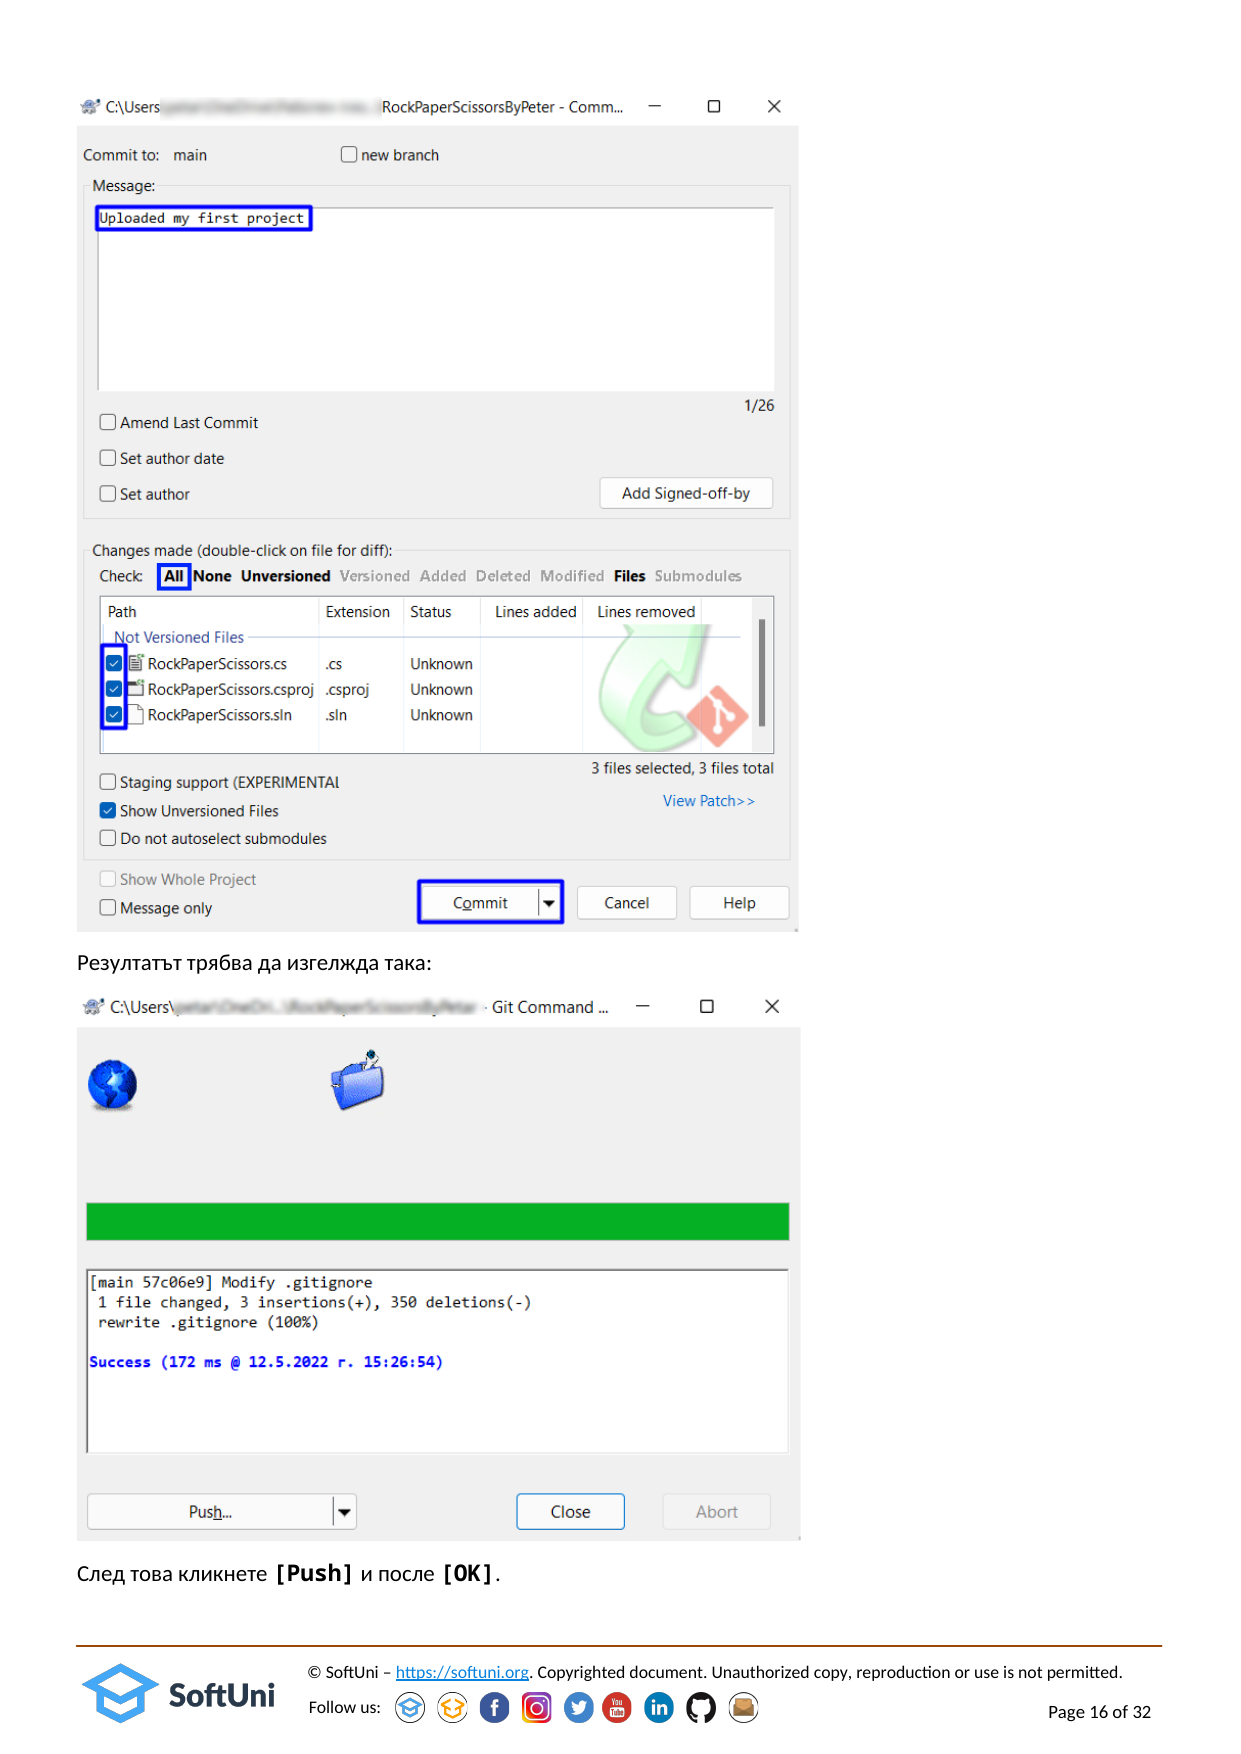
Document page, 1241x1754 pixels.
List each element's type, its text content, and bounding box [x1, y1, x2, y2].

picture [644, 1692, 653, 1701]
picture [564, 1692, 594, 1723]
picture [658, 1705, 667, 1714]
picture [437, 1692, 468, 1723]
text След това кликнете [Push] и после [OK]. [77, 1557, 1163, 1588]
text Резултатът трябва да изгелжда така: [77, 948, 1163, 976]
picture [76, 992, 801, 1541]
picture [522, 1692, 552, 1723]
picture [602, 1692, 632, 1723]
picture [686, 1692, 716, 1723]
picture [479, 1692, 510, 1723]
picture [75, 1658, 281, 1729]
picture [665, 1714, 674, 1723]
picture [395, 1692, 425, 1723]
picture [728, 1692, 759, 1723]
picture [644, 1714, 653, 1723]
picture [665, 1692, 674, 1701]
picture [76, 95, 799, 932]
